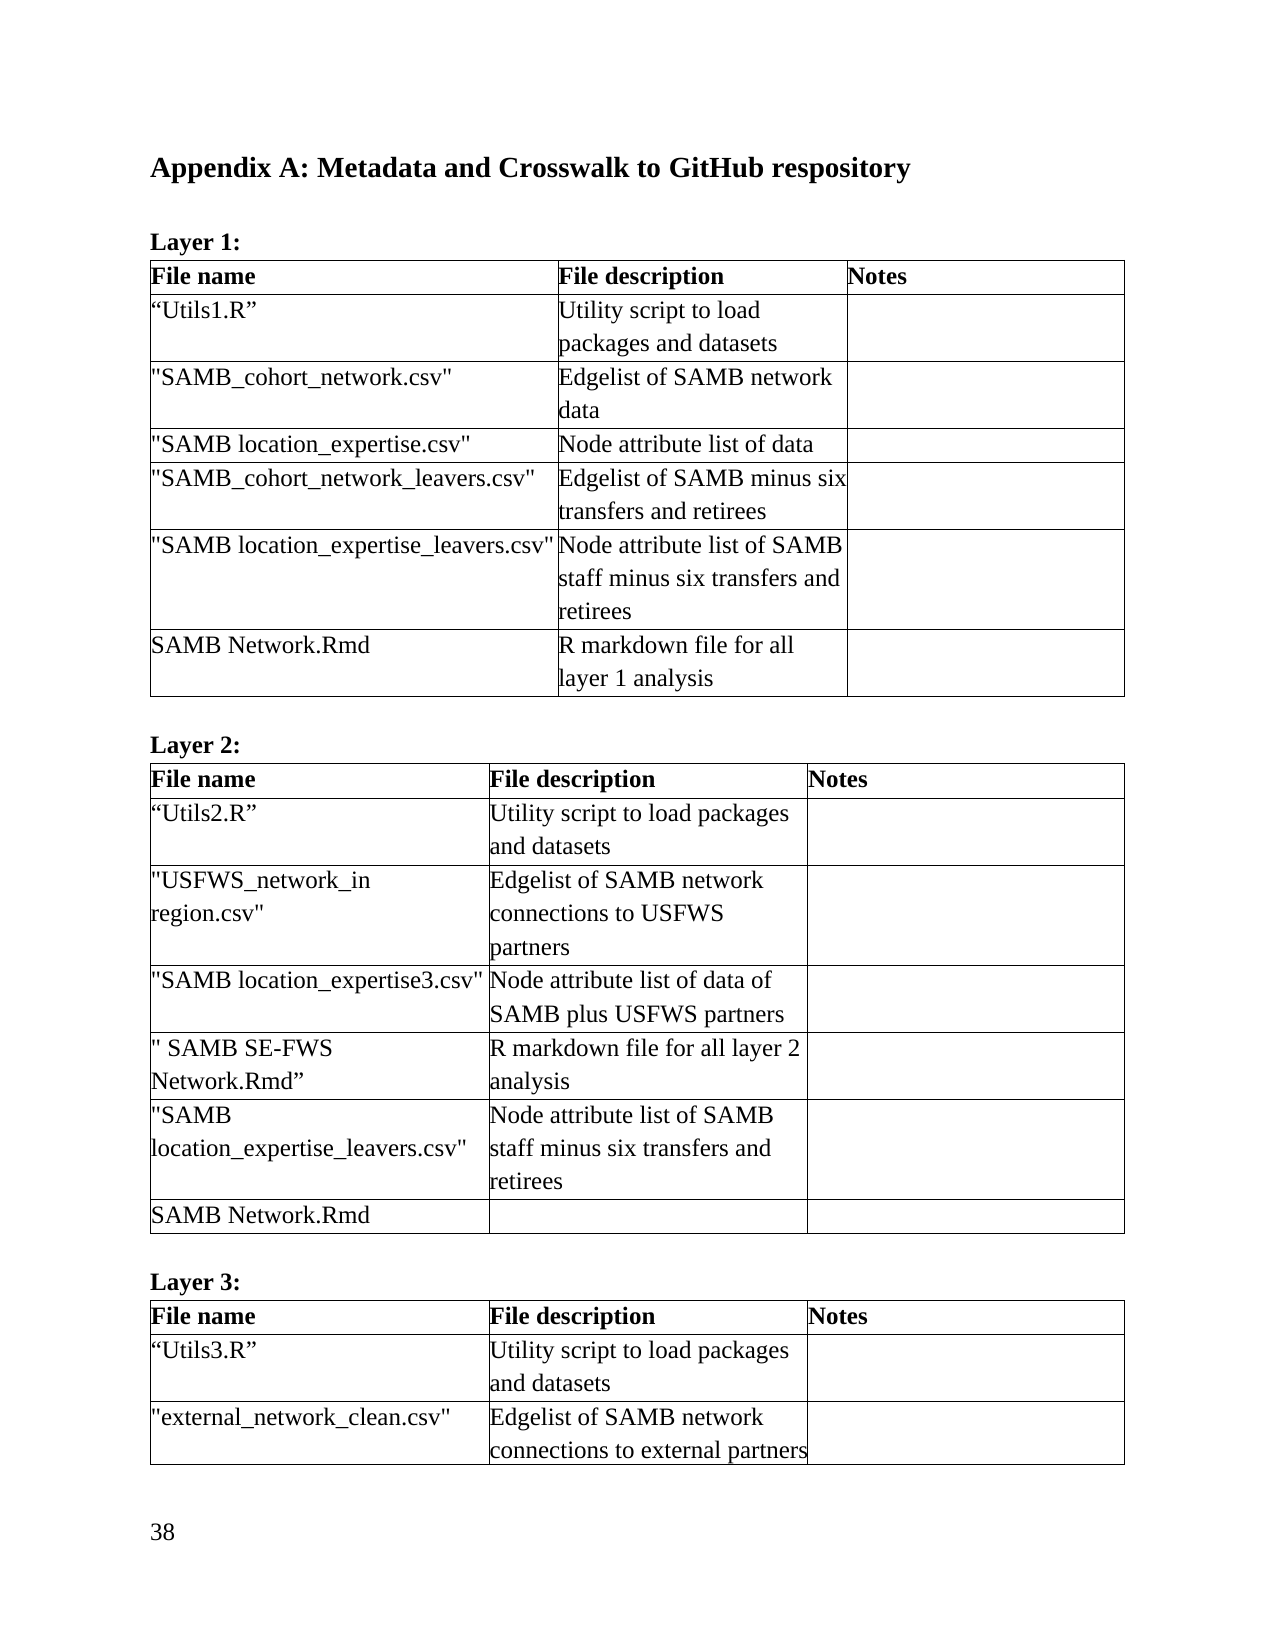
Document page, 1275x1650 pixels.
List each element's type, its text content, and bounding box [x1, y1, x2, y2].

table_cell "SAMB location_expertise_leavers.csv" [151, 530, 558, 629]
table_cell "SAMB_cohort_network_leavers.csv" [151, 463, 558, 529]
table_header File name [151, 261, 558, 294]
table_cell [808, 1033, 1124, 1099]
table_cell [490, 1402, 807, 1464]
table_cell Utility script to load packages and datasets [490, 1335, 807, 1401]
table_cell [808, 799, 1124, 864]
table_cell [808, 966, 1124, 1032]
text Layer 1: [150, 227, 1125, 255]
table_header Notes [808, 1301, 1124, 1334]
table_cell “Utils3.R” [151, 1335, 489, 1401]
table_cell Node attribute list of data of SAMB plus USFWS partners [490, 966, 807, 1032]
table_cell SAMB Network.Rmd [151, 630, 558, 696]
table_cell Edgelist of SAMB network data [559, 362, 847, 428]
table_cell "SAMB location_expertise3.csv" [151, 966, 489, 1032]
text Appendix A: Metadata and Crosswalk to GitHub respository [150, 150, 1125, 183]
table_cell Node attribute list of data [559, 429, 847, 462]
table_cell “Utils1.R” [151, 295, 558, 361]
table_header File name [151, 1301, 489, 1334]
table_header File description [490, 764, 807, 797]
table_cell [848, 463, 1124, 529]
table_cell "SAMB location_expertise_leavers.csv" [151, 1100, 489, 1199]
table_cell Utility script to load packages and datasets [490, 799, 807, 864]
table_cell "SAMB_cohort_network.csv" [151, 362, 558, 428]
table_cell Node attribute list of SAMB staff minus six transfers and retirees [490, 1100, 807, 1199]
table_header File description [490, 1301, 807, 1334]
table_cell Utility script to load packages and datasets [559, 295, 847, 361]
table_cell R markdown file for all layer 2 analysis [490, 1033, 807, 1099]
table_cell Edgelist of SAMB minus six transfers and retirees [559, 463, 847, 529]
table_cell [808, 1402, 1124, 1464]
table_cell "SAMB location_expertise.csv" [151, 429, 558, 462]
table_cell “Utils2.R” [151, 799, 489, 864]
text Layer 2: [150, 730, 1125, 759]
table_cell [848, 429, 1124, 462]
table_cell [151, 1402, 489, 1464]
text Layer 3: [150, 1267, 1125, 1296]
table_header File description [559, 261, 847, 294]
table_cell R markdown file for all layer 1 analysis [559, 630, 847, 696]
table_cell SAMB Network.Rmd [151, 1200, 489, 1233]
table_cell [808, 1100, 1124, 1199]
table_header File name [151, 764, 489, 797]
table_cell [848, 295, 1124, 361]
table_cell [808, 1335, 1124, 1401]
table_header Notes [808, 764, 1124, 797]
table_cell [808, 866, 1124, 964]
table_cell [848, 630, 1124, 696]
table_cell [490, 1200, 807, 1233]
table_cell [848, 530, 1124, 629]
table_cell [848, 362, 1124, 428]
table_cell Edgelist of SAMB network connections to USFWS partners [490, 866, 807, 964]
table_cell "USFWS_network_in region.csv" [151, 866, 489, 964]
table_cell " SAMB SE-FWS Network.Rmd” [151, 1033, 489, 1099]
table_header Notes [848, 261, 1124, 294]
table_cell Node attribute list of SAMB staff minus six transfers and retirees [559, 530, 847, 629]
table_cell [808, 1200, 1124, 1233]
